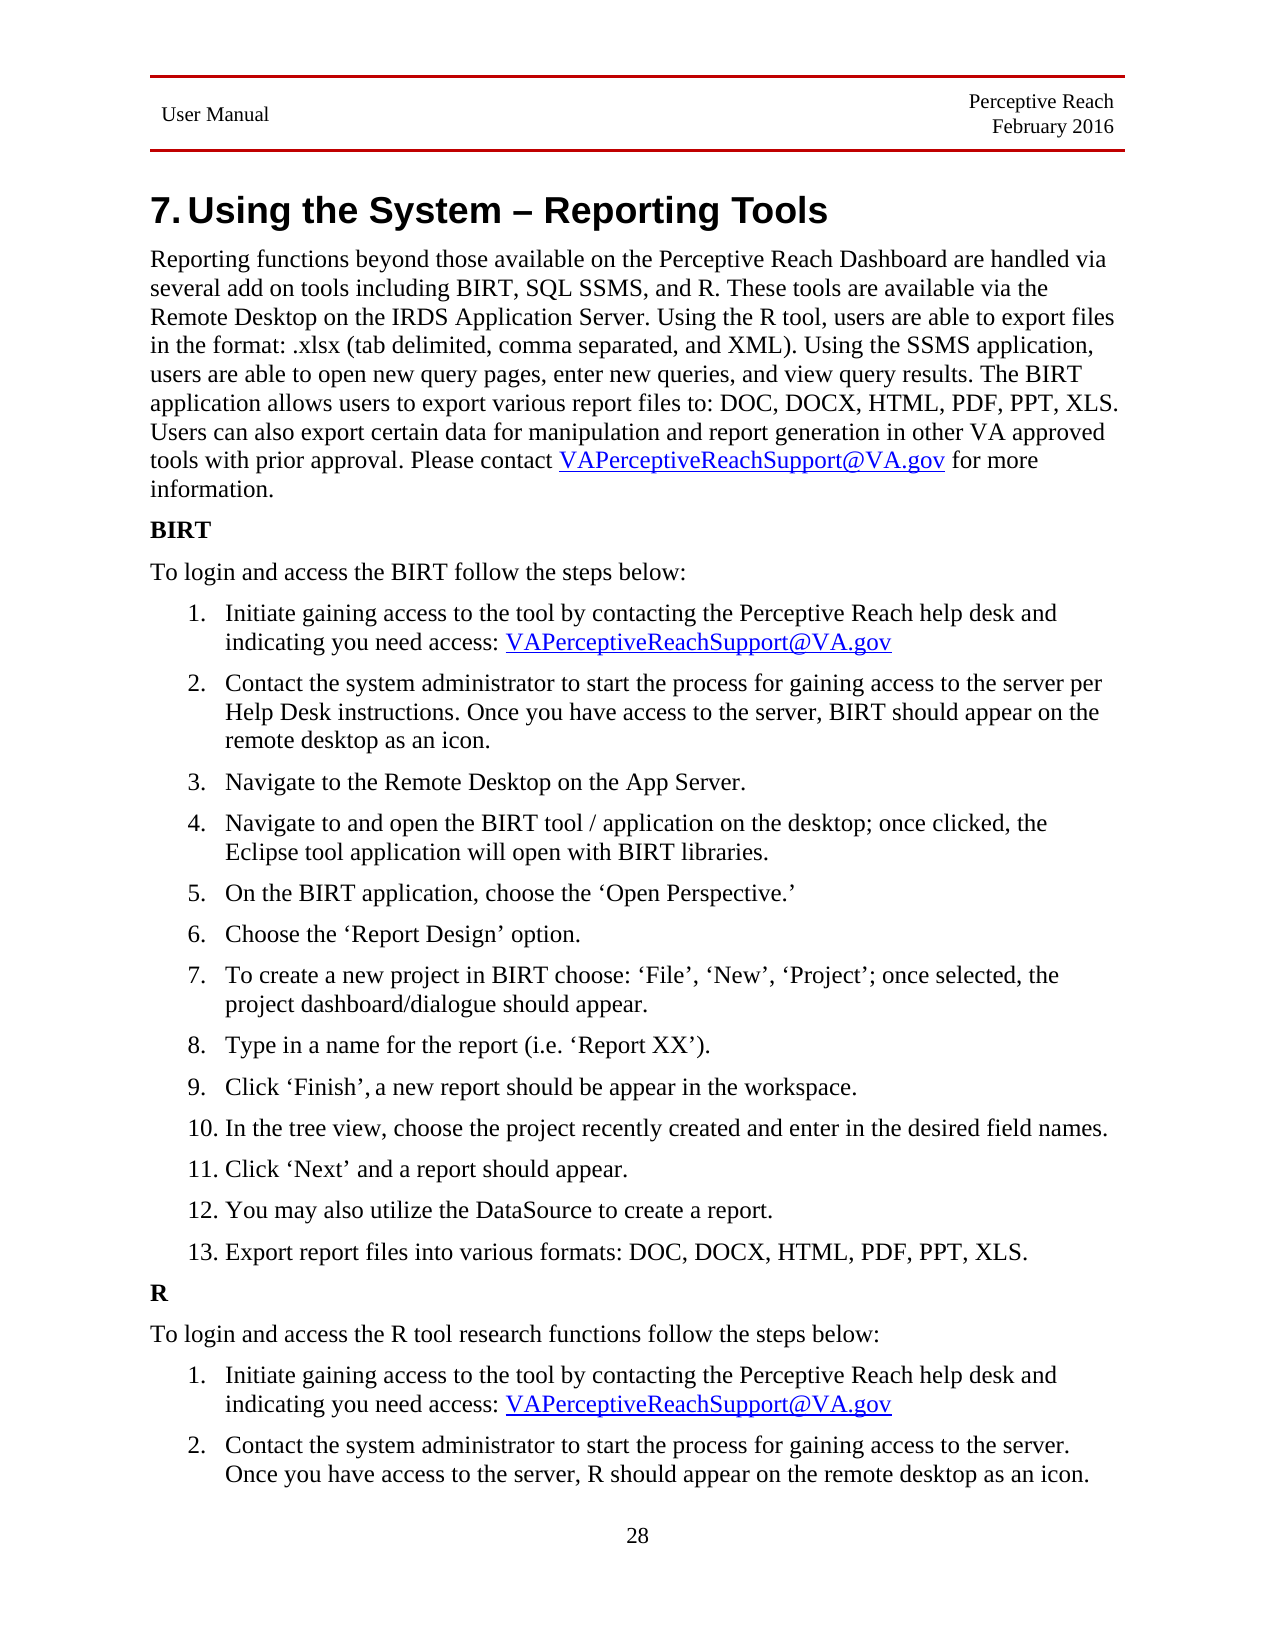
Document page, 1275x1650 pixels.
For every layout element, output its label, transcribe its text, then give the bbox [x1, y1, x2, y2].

list Click ‘Finish’, a new report should be appear in the workspace. [187, 1072, 1125, 1101]
list Navigate to and open the BIRT tool / application on the desktop; once clicked, the Eclipse tool application will open with BIRT libraries. [187, 808, 1125, 866]
list To create a new project in BIRT choose: ‘File’, ‘New’, ‘Project’; once selected, the project dashboard/dialogue should appear. [187, 961, 1125, 1018]
text To login and access the R tool research functions follow the steps below: [150, 1319, 1125, 1348]
list Contact the system administrator to start the process for gaining access to the server per Help Desk instructions. Once you have access to the server, BIRT should appear on the remote desktop as an icon. [187, 668, 1125, 754]
list Navigate to the Remote Desktop on the App Server. [187, 767, 1125, 796]
subtitle Using the System – Reporting Tools [150, 189, 1125, 232]
list Choose the ‘Report Design’ option. [187, 919, 1125, 948]
list Click ‘Next’ and a report should appear. [187, 1154, 1125, 1183]
list Export report files into various formats: DOC, DOCX, HTML, PDF, PPT, XLS. [187, 1237, 1125, 1266]
list You may also utilize the DataSource to create a report. [187, 1196, 1125, 1224]
text BIRT [150, 516, 1125, 544]
list Contact the system administrator to start the process for gaining access to the server. Once you have access to the server, R should appear on the remote desktop as an icon. [187, 1431, 1125, 1488]
list Initiate gaining access to the tool by contacting the Perceptive Reach help desk and indicating you need access: VAPerceptiveReachSupport@VA.gov [187, 598, 1125, 656]
list On the BIRT application, choose the ‘Open Perspective.’ [187, 878, 1125, 907]
list In the tree view, choose the project recently created and enter in the desired field names. [187, 1113, 1125, 1142]
text R [150, 1278, 1125, 1307]
text To login and access the BIRT follow the steps below: [150, 557, 1125, 586]
list Initiate gaining access to the tool by contacting the Perceptive Reach help desk and indicating you need access: VAPerceptiveReachSupport@VA.gov [187, 1361, 1125, 1418]
text Reporting functions beyond those available on the Perceptive Reach Dashboard are handled via several add on tools including BIRT, SQL SSMS, and R. These tools are available via the Remote Desktop on the IRDS Application Server. Using the R tool, users are able to export files in the format: .xlsx (tab delimited, comma separated, and XML). Using the SSMS application, users are able to open new query pages, enter new queries, and view query results. The BIRT application allows users to export various report files to: DOC, DOCX, HTML, PDF, PPT, XLS. Users can also export certain data for manipulation and report generation in other VA approved tools with prior approval. Please contact VAPerceptiveReachSupport@VA.gov for more information. [150, 244, 1125, 503]
list Type in a name for the report (i.e. ‘Report XX’). [187, 1031, 1125, 1059]
